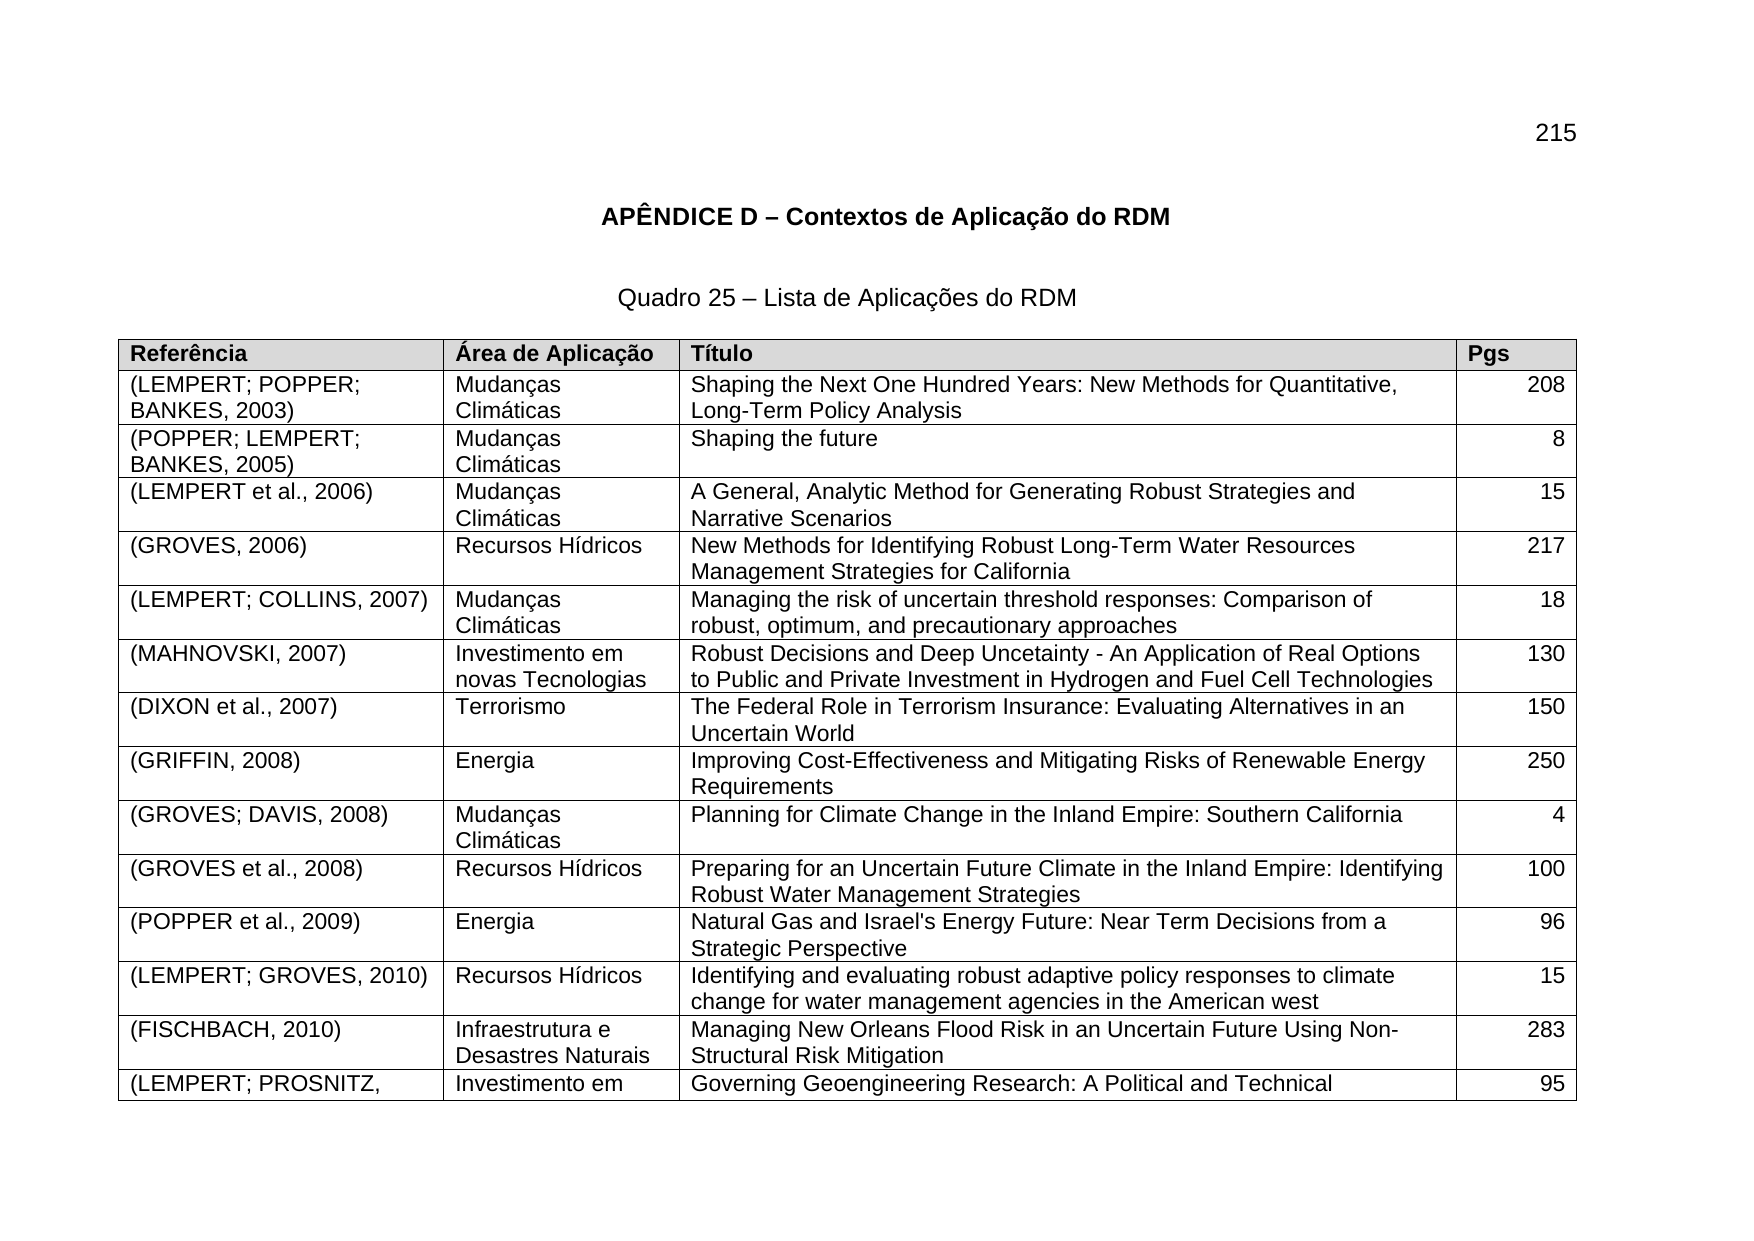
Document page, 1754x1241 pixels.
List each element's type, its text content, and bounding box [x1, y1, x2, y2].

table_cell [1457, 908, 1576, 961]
subtitle APÊNDICE D – Contextos de Aplicação do RDM [195, 202, 1577, 231]
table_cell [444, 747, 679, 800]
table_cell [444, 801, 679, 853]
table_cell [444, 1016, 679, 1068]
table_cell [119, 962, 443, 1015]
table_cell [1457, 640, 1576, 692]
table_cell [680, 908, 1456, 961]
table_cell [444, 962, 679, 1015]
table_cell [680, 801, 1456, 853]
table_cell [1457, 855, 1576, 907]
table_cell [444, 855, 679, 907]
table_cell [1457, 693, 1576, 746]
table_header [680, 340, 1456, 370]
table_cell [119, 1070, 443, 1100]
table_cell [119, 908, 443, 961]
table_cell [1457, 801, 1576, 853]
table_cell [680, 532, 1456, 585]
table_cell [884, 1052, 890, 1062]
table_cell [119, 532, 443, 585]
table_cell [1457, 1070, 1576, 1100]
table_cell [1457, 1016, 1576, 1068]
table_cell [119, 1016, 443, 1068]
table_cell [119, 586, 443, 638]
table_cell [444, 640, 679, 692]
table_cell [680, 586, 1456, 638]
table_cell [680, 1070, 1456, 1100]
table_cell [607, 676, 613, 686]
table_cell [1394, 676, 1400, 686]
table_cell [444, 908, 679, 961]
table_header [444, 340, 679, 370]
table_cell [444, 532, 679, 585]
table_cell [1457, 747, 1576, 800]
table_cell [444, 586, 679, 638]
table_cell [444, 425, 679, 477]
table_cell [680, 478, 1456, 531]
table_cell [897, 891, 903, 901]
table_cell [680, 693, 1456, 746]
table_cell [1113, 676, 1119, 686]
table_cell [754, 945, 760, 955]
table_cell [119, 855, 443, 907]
text Quadro 25 – Lista de Aplicações do RDM [118, 283, 1577, 312]
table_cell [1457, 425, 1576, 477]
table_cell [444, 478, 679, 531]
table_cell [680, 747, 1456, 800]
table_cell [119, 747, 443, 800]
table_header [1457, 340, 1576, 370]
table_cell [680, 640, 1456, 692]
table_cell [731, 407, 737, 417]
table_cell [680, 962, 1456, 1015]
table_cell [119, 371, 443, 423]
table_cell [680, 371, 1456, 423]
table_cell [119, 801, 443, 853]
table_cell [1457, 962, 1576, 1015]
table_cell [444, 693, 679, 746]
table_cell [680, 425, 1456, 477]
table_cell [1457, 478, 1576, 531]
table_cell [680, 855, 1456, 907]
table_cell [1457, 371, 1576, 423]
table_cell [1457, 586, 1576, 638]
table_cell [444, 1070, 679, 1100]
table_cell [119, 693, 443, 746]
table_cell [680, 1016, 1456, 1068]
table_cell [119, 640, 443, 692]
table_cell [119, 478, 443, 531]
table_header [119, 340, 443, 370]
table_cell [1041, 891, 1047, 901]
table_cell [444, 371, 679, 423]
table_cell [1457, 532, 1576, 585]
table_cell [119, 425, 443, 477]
